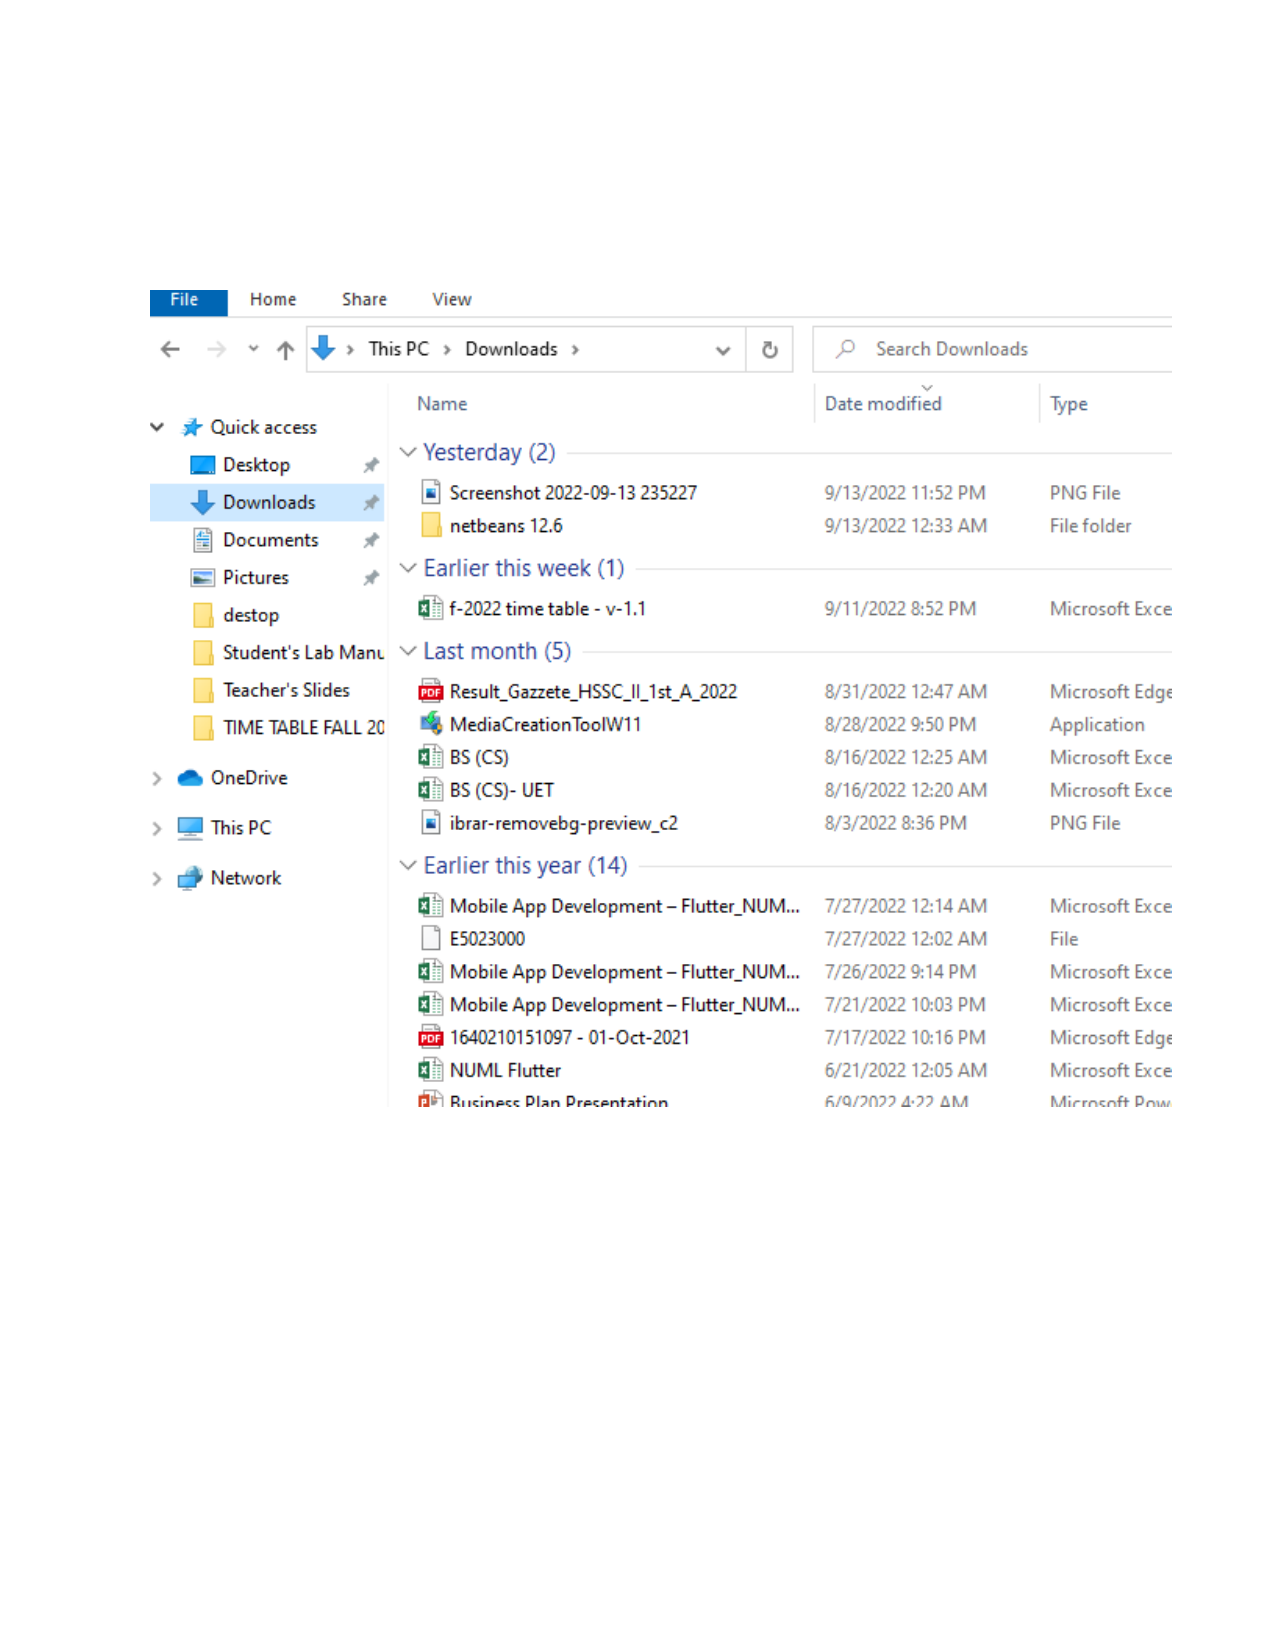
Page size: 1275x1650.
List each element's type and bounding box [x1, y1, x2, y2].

picture [150, 290, 1172, 1107]
